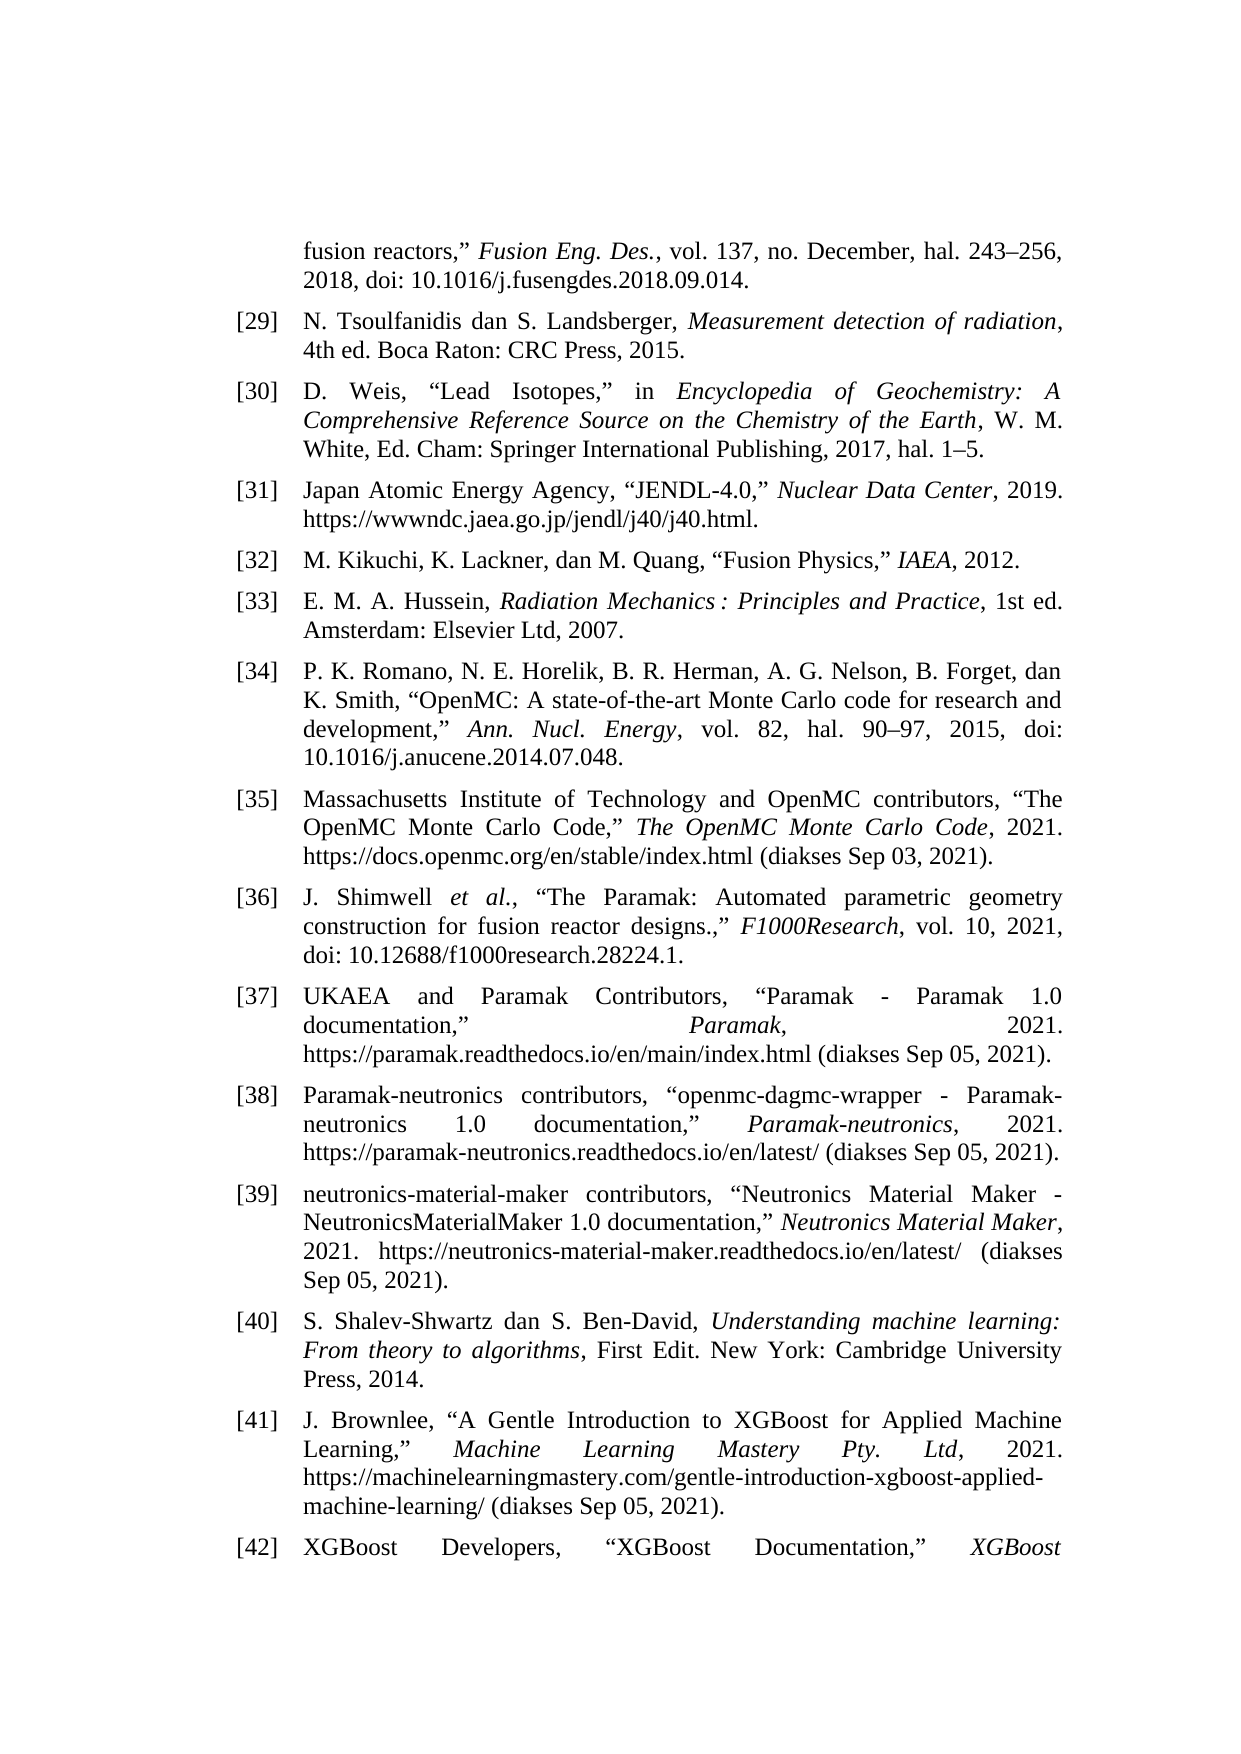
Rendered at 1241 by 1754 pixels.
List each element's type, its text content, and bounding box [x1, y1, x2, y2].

text [34] P. K. Romano, N. E. Horelik, B. R. Herman, A. G. Nelson, B. Forget, dan K. Smith, “OpenMC: A state-of-the-art Monte Carlo code for research and development,” Ann. Nucl. Energy, vol. 82, hal. 90–97, 2015, doi: 10.1016/j.anucene.2014.07.048. [236, 656, 1063, 771]
text [29] N. Tsoulfanidis dan S. Landsberger, Measurement detection of radiation, 4th ed. Boca Raton: CRC Press, 2015. [236, 306, 1063, 364]
text [37] UKAEA and Paramak Contributors, “Paramak - Paramak 1.0 documentation,” Paramak, 2021. https://paramak.readthedocs.io/en/main/index.html (diakses Sep 05, 2021). [236, 981, 1063, 1067]
text [36] J. Shimwell et al., “The Paramak: Automated parametric geometry construction for fusion reactor designs.,” F1000Research, vol. 10, 2021, doi: 10.12688/f1000research.28224.1. [236, 882, 1063, 969]
text [31] Japan Atomic Energy Agency, “JENDL-4.0,” Nuclear Data Center, 2019. https://wwwndc.jaea.go.jp/jendl/j40/j40.html. [236, 475, 1063, 532]
text [39] neutronics-material-maker contributors, “Neutronics Material Maker - NeutronicsMaterialMaker 1.0 documentation,” Neutronics Material Maker, 2021. https://neutronics-material-maker.readthedocs.io/en/latest/ (diakses Sep 05, 2021). [236, 1179, 1063, 1294]
text [41] J. Brownlee, “A Gentle Introduction to XGBoost for Applied Machine Learning,” Machine Learning Mastery Pty. Ltd, 2021. https://machinelearningmastery.com/gentle-introduction-xgboost-applied-machine-learning/ (diakses Sep 05, 2021). [236, 1405, 1063, 1520]
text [236, 236, 1063, 294]
text [38] Paramak-neutronics contributors, “openmc-dagmc-wrapper - Paramak-neutronics 1.0 documentation,” Paramak-neutronics, 2021. https://paramak-neutronics.readthedocs.io/en/latest/ (diakses Sep 05, 2021). [236, 1080, 1063, 1166]
text [32] M. Kikuchi, K. Lackner, dan M. Quang, “Fusion Physics,” IAEA, 2012. [236, 545, 1063, 574]
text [236, 1532, 1063, 1561]
text [30] D. Weis, “Lead Isotopes,” in Encyclopedia of Geochemistry: A Comprehensive Reference Source on the Chemistry of the Earth, W. M. White, Ed. Cham: Springer International Publishing, 2017, hal. 1–5. [236, 376, 1063, 462]
text [33] E. M. A. Hussein, Radiation Mechanics : Principles and Practice, 1st ed. Amsterdam: Elsevier Ltd, 2007. [236, 586, 1063, 644]
text [35] Massachusetts Institute of Technology and OpenMC contributors, “The OpenMC Monte Carlo Code,” The OpenMC Monte Carlo Code, 2021. https://docs.openmc.org/en/stable/index.html (diakses Sep 03, 2021). [236, 784, 1063, 870]
text [40] S. Shalev-Shwartz dan S. Ben-David, Understanding machine learning: From theory to algorithms, First Edit. New York: Cambridge University Press, 2014. [236, 1306, 1063, 1392]
